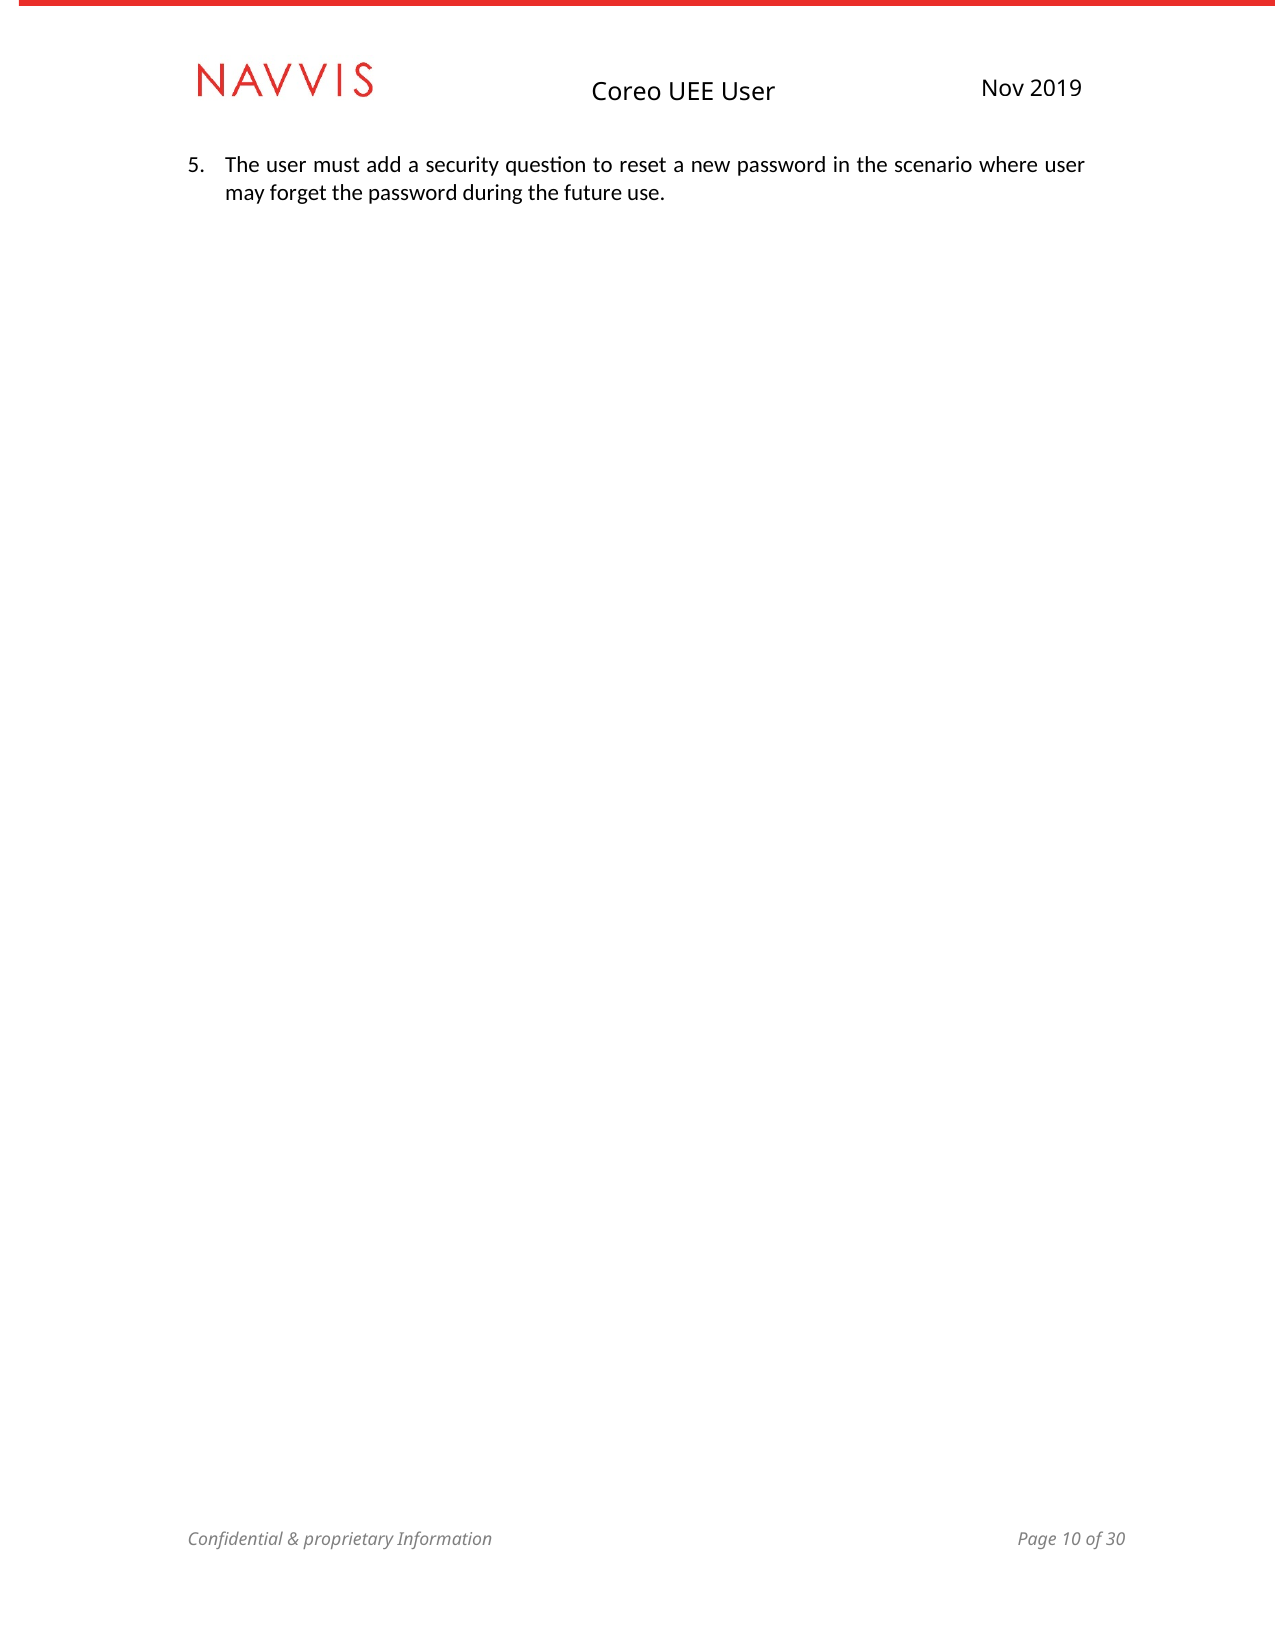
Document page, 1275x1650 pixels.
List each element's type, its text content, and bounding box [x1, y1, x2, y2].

picture [187, 55, 383, 104]
list The user must add a security question to reset a new password in the scenario where user may forget the password during the future use. [187, 150, 1087, 206]
